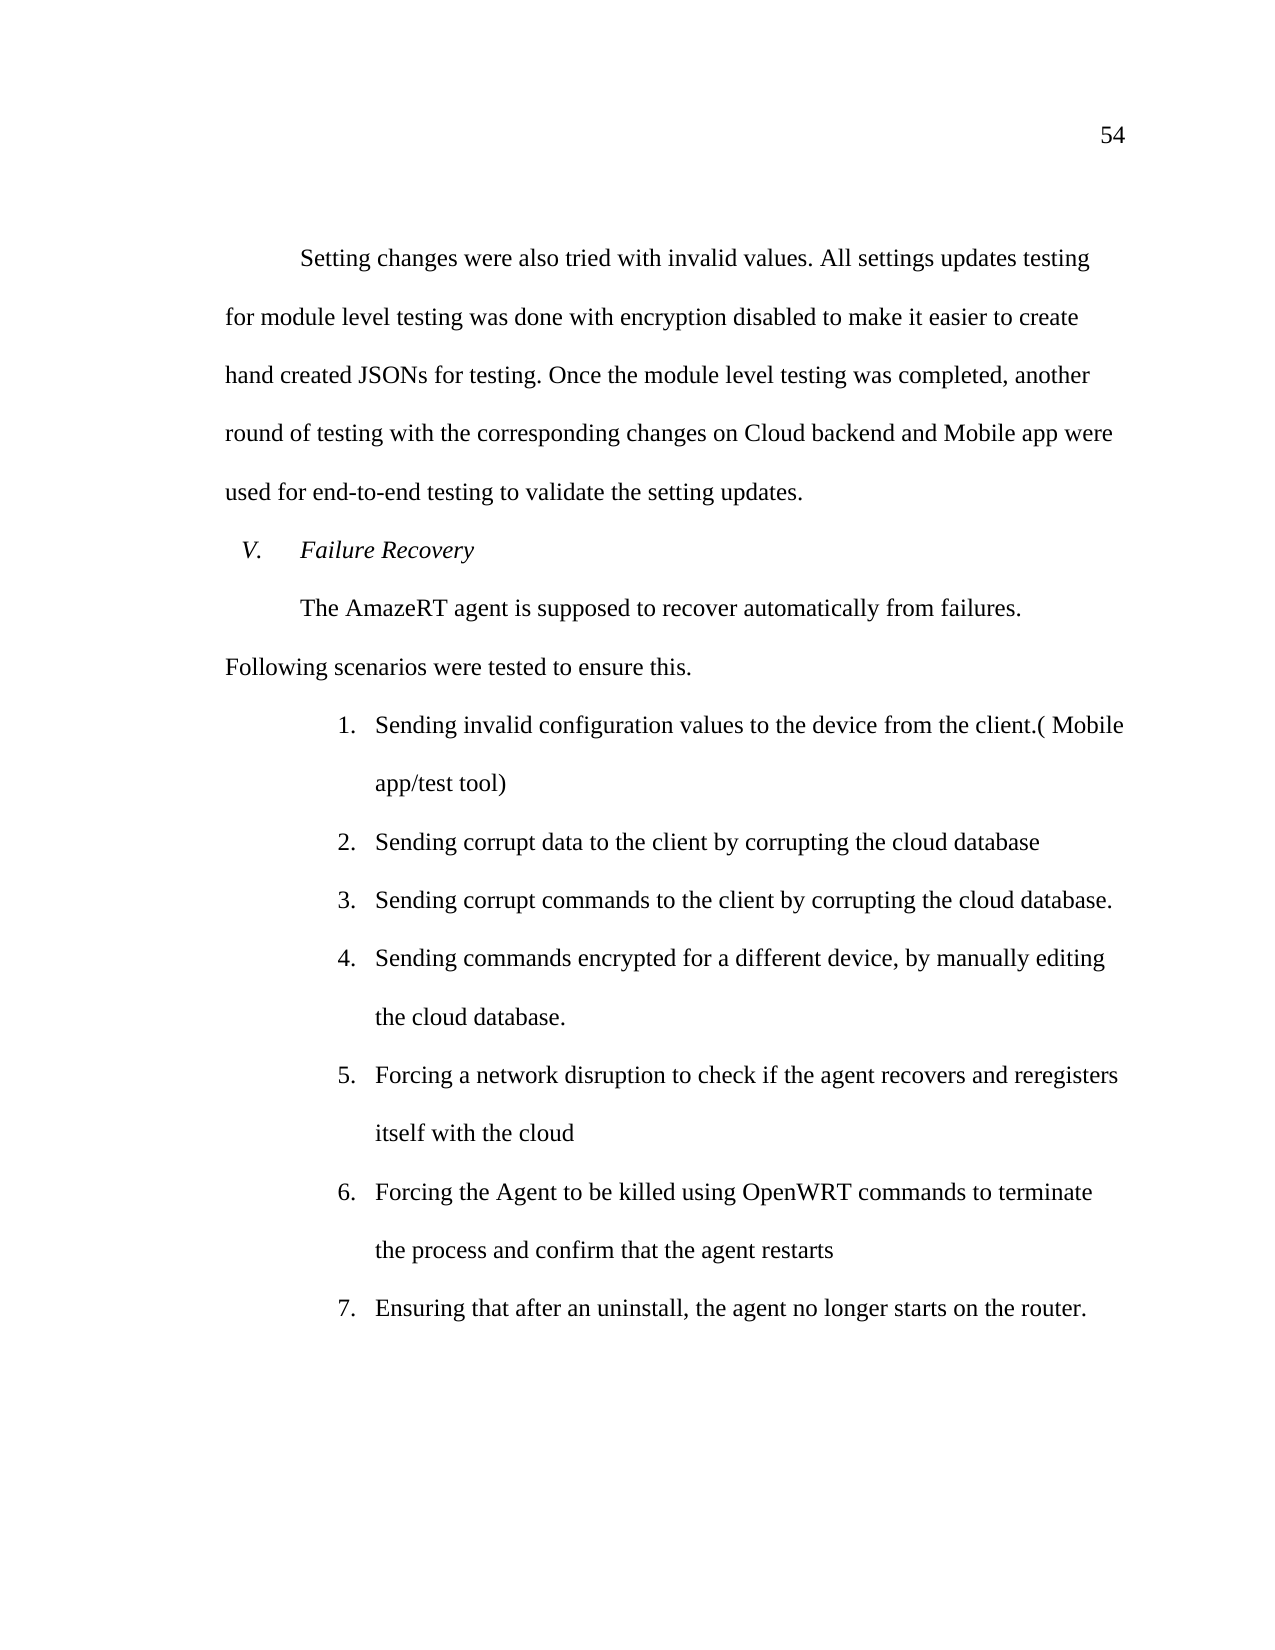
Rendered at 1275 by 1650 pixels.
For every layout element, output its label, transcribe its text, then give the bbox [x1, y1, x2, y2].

list Forcing the Agent to be killed using OpenWRT commands to terminate the process and confirm that the agent restarts [337, 1153, 1125, 1270]
list Sending commands encrypted for a different device, by manually editing the cloud database. [337, 920, 1125, 1037]
list Failure Recovery [262, 512, 1125, 570]
text Setting changes were also tried with invalid values. All settings updates testing for module level testing was done with encryption disabled to make it easier to create hand created JSONs for testing. Once the module level testing was completed, another round of testing with the corresponding changes on Cloud backend and Mobile app were used for end-to-end testing to validate the setting updates. [225, 220, 1125, 512]
list Forcing a network disruption to check if the agent recovers and reregisters itself with the cloud [337, 1037, 1125, 1153]
list Sending corrupt commands to the client by corrupting the cloud database. [337, 862, 1125, 920]
text The AmazeRT agent is supposed to recover automatically from failures. Following scenarios were tested to ensure this. [225, 570, 1125, 687]
list Ensuring that after an uninstall, the agent no longer starts on the router. [337, 1270, 1125, 1328]
list Sending invalid configuration values to the device from the client.( Mobile app/test tool) [337, 687, 1125, 803]
list Sending corrupt data to the client by corrupting the cloud database [337, 803, 1125, 862]
